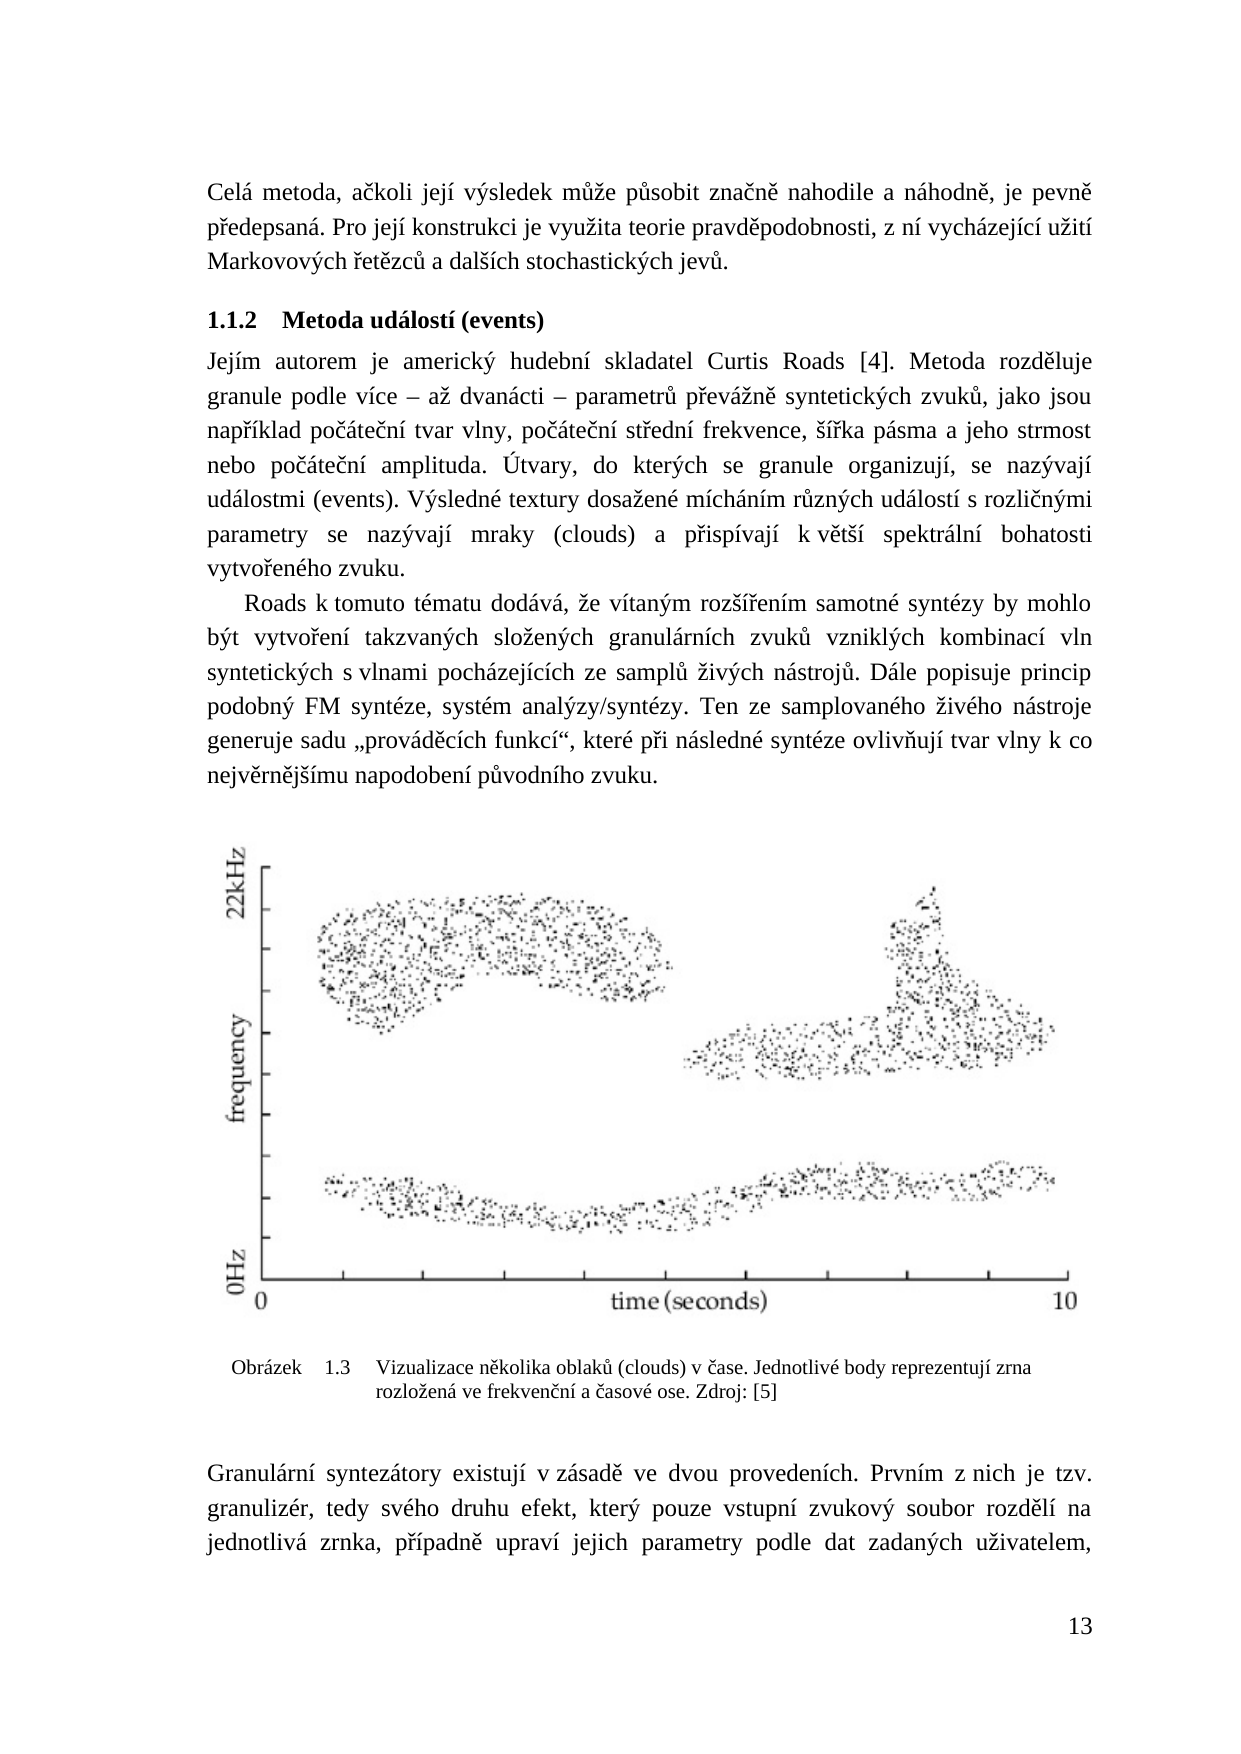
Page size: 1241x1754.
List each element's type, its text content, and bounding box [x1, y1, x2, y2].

text Celá metoda, ačkoli její výsledek může působit značně nahodile a náhodně, je pevně předepsaná. Pro její konstrukci je využita teorie pravděpodobnosti, z ní vycházející užití Markovových řetězců a dalších stochastických jevů. [207, 177, 1092, 275]
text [207, 1458, 1092, 1556]
table_cell 1.3 Vizualizace několika oblaků (clouds) v čase. Jednotlivé body reprezentují zrna rozložená ve frekvenční a časové ose. Zdroj: [5] [313, 1342, 1092, 1424]
table_header [207, 829, 1092, 1342]
text Roads k tomuto tématu dodává, že vítaným rozšířením samotné syntézy by mohlo být vytvoření takzvaných složených granulárních zvuků vzniklých kombinací vln syntetických s vlnami pocházejících ze samplů živých nástrojů. Dále popisuje princip podobný FM syntéze, systém analýzy/syntézy. Ten ze samplovaného živého nástroje generuje sadu „prováděcích funkcí“, které při následné syntéze ovlivňují tvar vlny k co nejvěrnějšímu napodobení původního zvuku. [207, 588, 1092, 789]
text Jejím autorem je americký hudební skladatel Curtis Roads [4]. Metoda rozděluje granule podle více – až dvanácti – parametrů převážně syntetických zvuků, jako jsou například počáteční tvar vlny, počáteční střední frekvence, šířka pásma a jeho strmost nebo počáteční amplituda. Útvary, do kterých se granule organizují, se nazývají událostmi (events). Výsledné textury dosažené mícháním různých událostí s rozličnými parametry se nazývají mraky (clouds) a přispívají k větší spektrální bohatosti vytvořeného zvuku. [207, 346, 1092, 582]
subtitle Metoda událostí (events) [207, 306, 1092, 334]
table_cell Obrázek [207, 1342, 313, 1424]
picture [219, 841, 1080, 1322]
